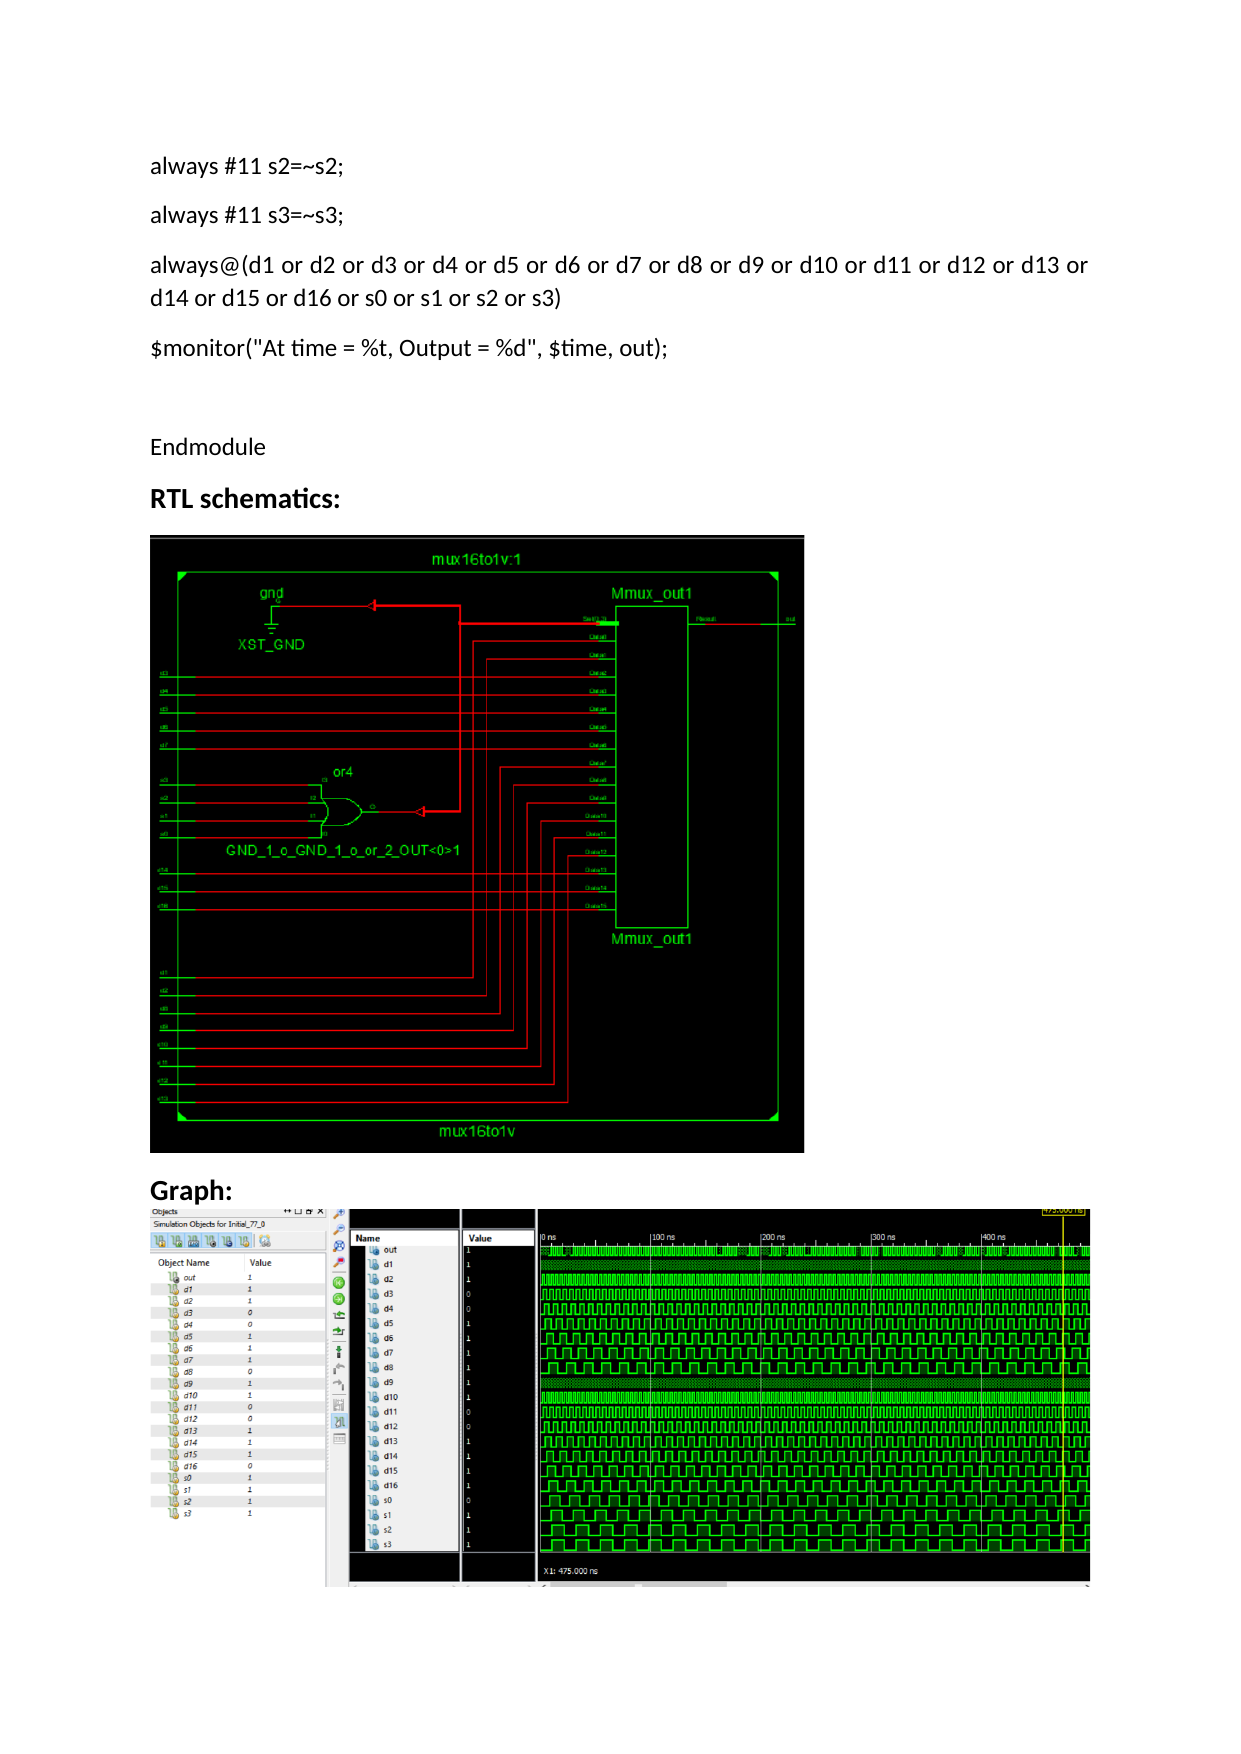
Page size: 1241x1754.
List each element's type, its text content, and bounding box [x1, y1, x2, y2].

picture [150, 535, 805, 1153]
picture [150, 1209, 1091, 1587]
text $monitor("At time = %t, Output = %d", $time, out); [150, 332, 1090, 362]
text always@(d1 or d2 or d3 or d4 or d5 or d6 or d7 or d8 or d9 or d10 or d11 or d12 or d13 or d14 or d15 or d16 or s0 or s1 or s2 or s3) [150, 249, 1090, 313]
text Endmodule [150, 431, 1090, 461]
text Graph: [150, 1172, 1090, 1209]
text always #11 s3=~s3; [150, 199, 1090, 230]
text always #11 s2=~s2; [150, 150, 1090, 181]
text RTL schematics: [150, 480, 1090, 516]
